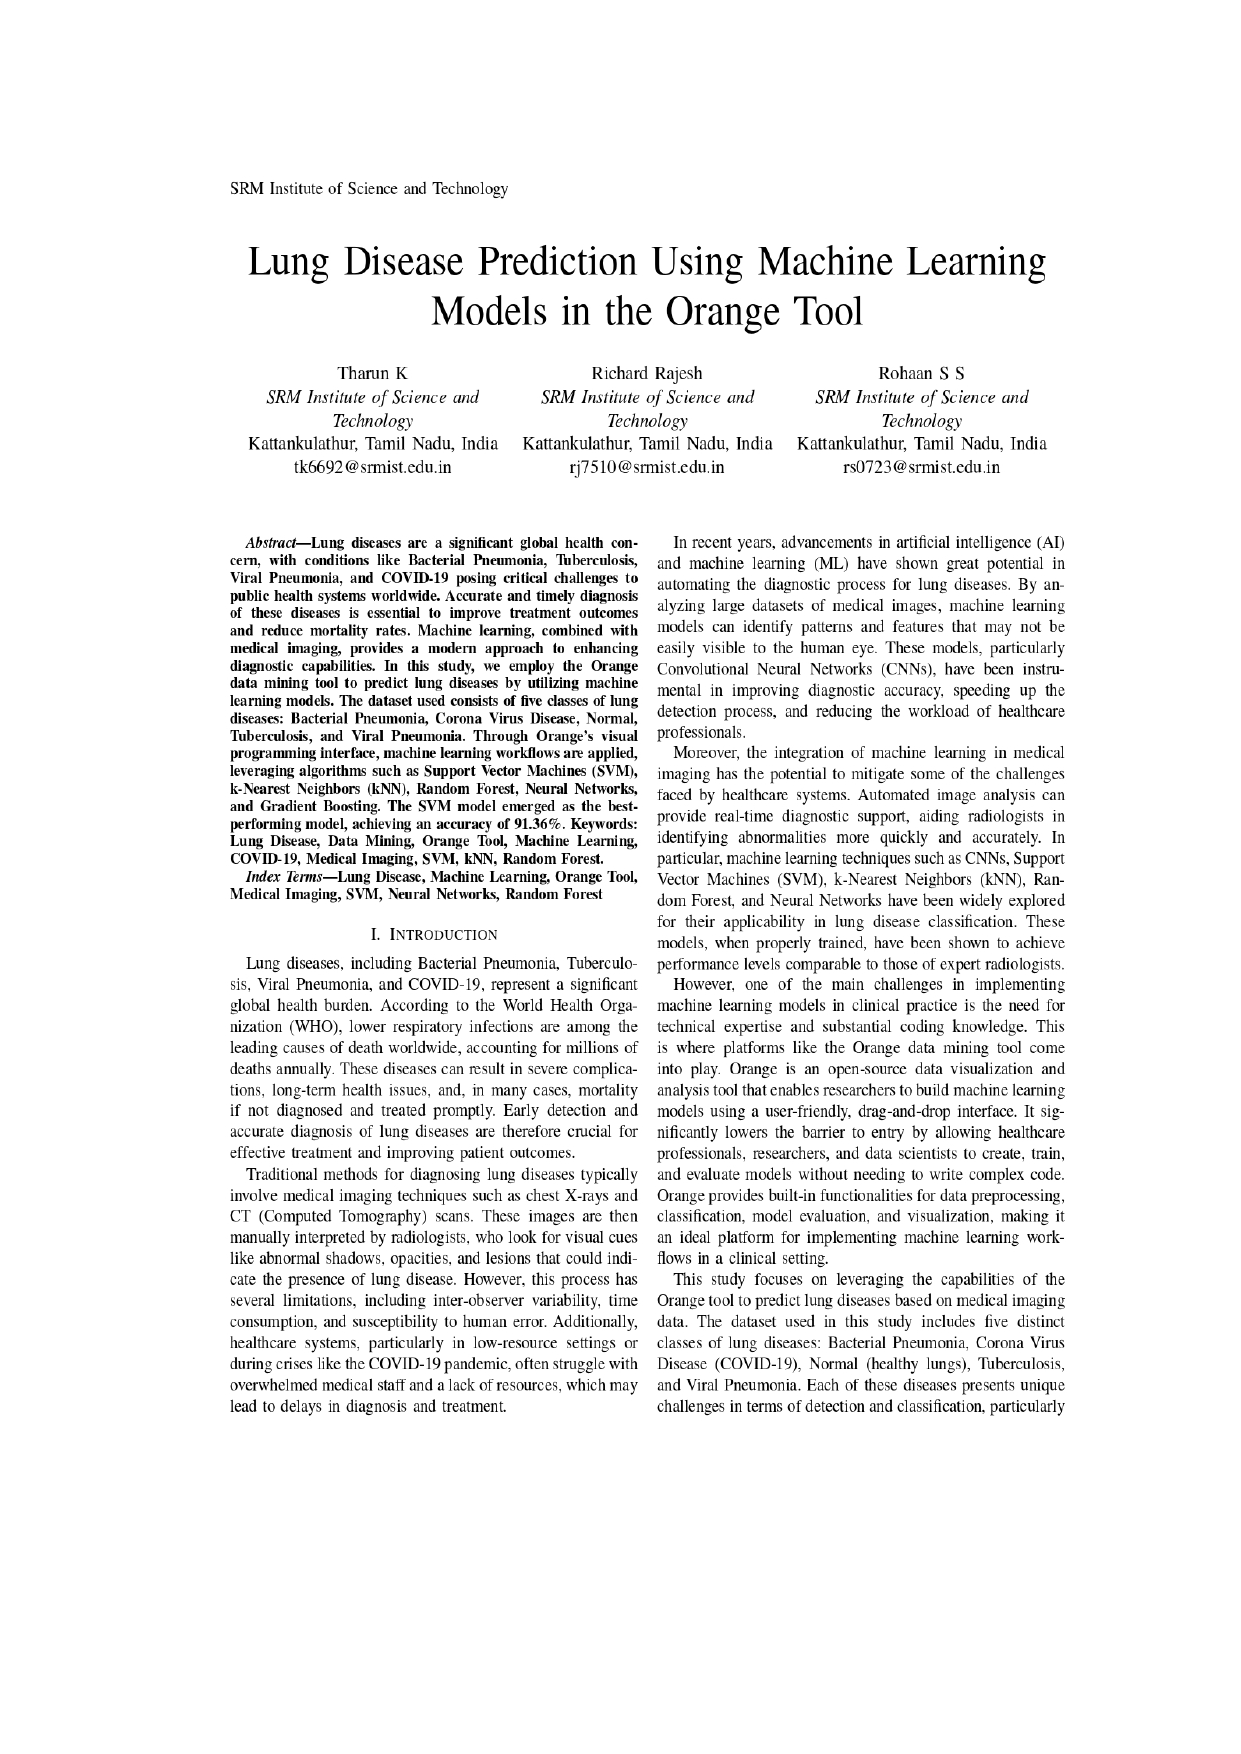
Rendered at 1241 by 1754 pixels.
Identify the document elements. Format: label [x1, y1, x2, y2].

picture [150, 150, 1144, 1544]
